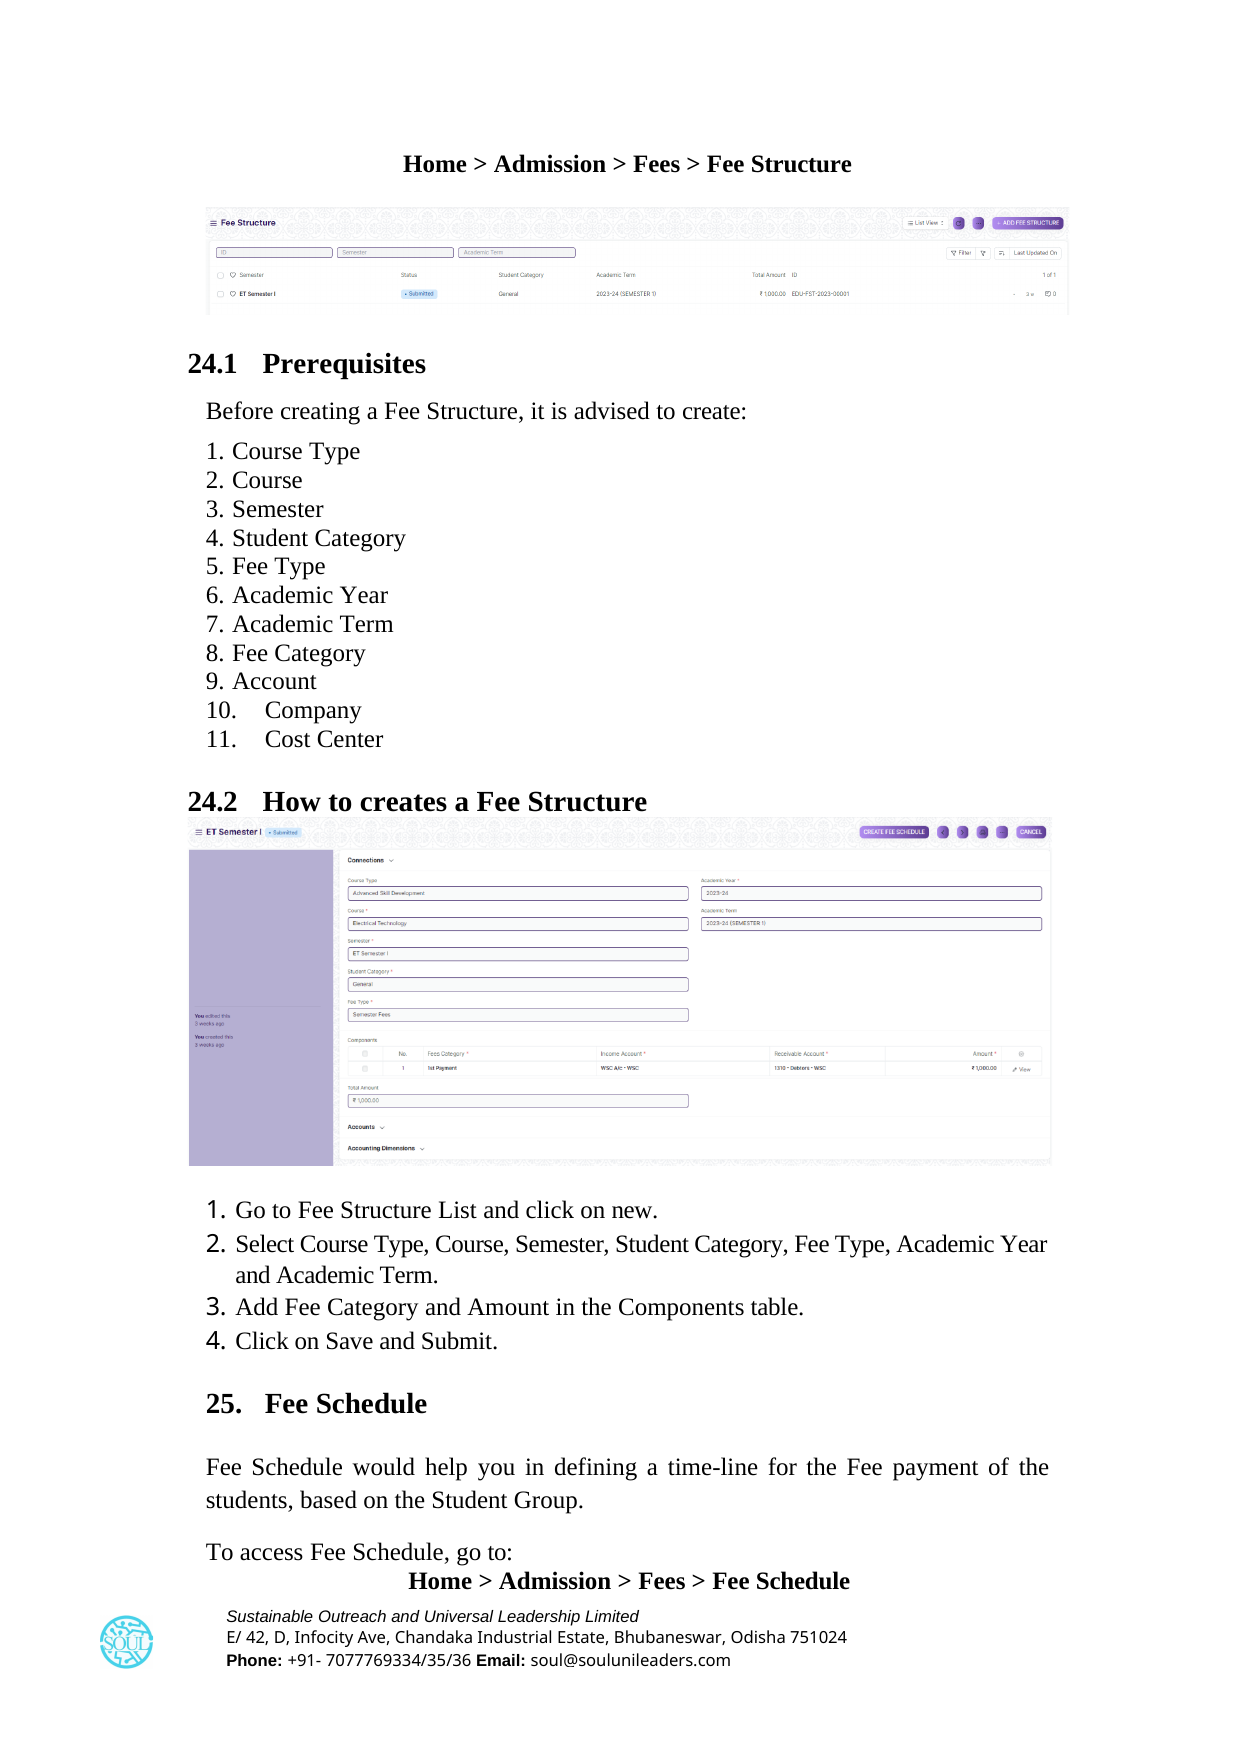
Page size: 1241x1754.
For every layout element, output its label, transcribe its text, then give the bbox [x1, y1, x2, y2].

list Academic Year [206, 580, 1053, 609]
list Home > Admission > Fees > Fee Schedule [206, 1566, 1053, 1595]
list Fee Type [206, 551, 1053, 580]
list Course [206, 465, 1053, 494]
list Fee Category [206, 638, 1053, 666]
list Click on Save and Submit. [206, 1323, 1053, 1357]
list Course Type [206, 436, 1053, 465]
picture [205, 207, 1070, 315]
list Select Course Type, Course, Semester, Student Category, Fee Type, Academic Year and Academic Term. [206, 1226, 1053, 1289]
list Go to Fee Structure List and click on new. [206, 1192, 1053, 1226]
picture [187, 817, 1053, 1166]
text Before creating a Fee Structure, it is advised to create: [206, 396, 1053, 425]
list Company [206, 695, 1053, 724]
subtitle Prerequisites [187, 346, 1053, 379]
text Fee Schedule would help you in defining a time-line for the Fee payment of the students, based on the Student Group. [206, 1452, 1053, 1514]
text To access Fee Schedule, go to: [206, 1537, 1053, 1566]
list Student Category [206, 523, 1053, 551]
subtitle How to creates a Fee Structure [187, 784, 1053, 817]
picture [100, 1615, 154, 1669]
text Home > Admission > Fees > Fee Structure [403, 150, 911, 179]
subtitle Fee Schedule [206, 1386, 1053, 1419]
list Semester [206, 494, 1053, 523]
list Academic Term [206, 609, 1053, 638]
list Cost Center [206, 724, 1053, 753]
list Add Fee Category and Amount in the Components table. [206, 1289, 1053, 1323]
list Account [206, 666, 1053, 695]
